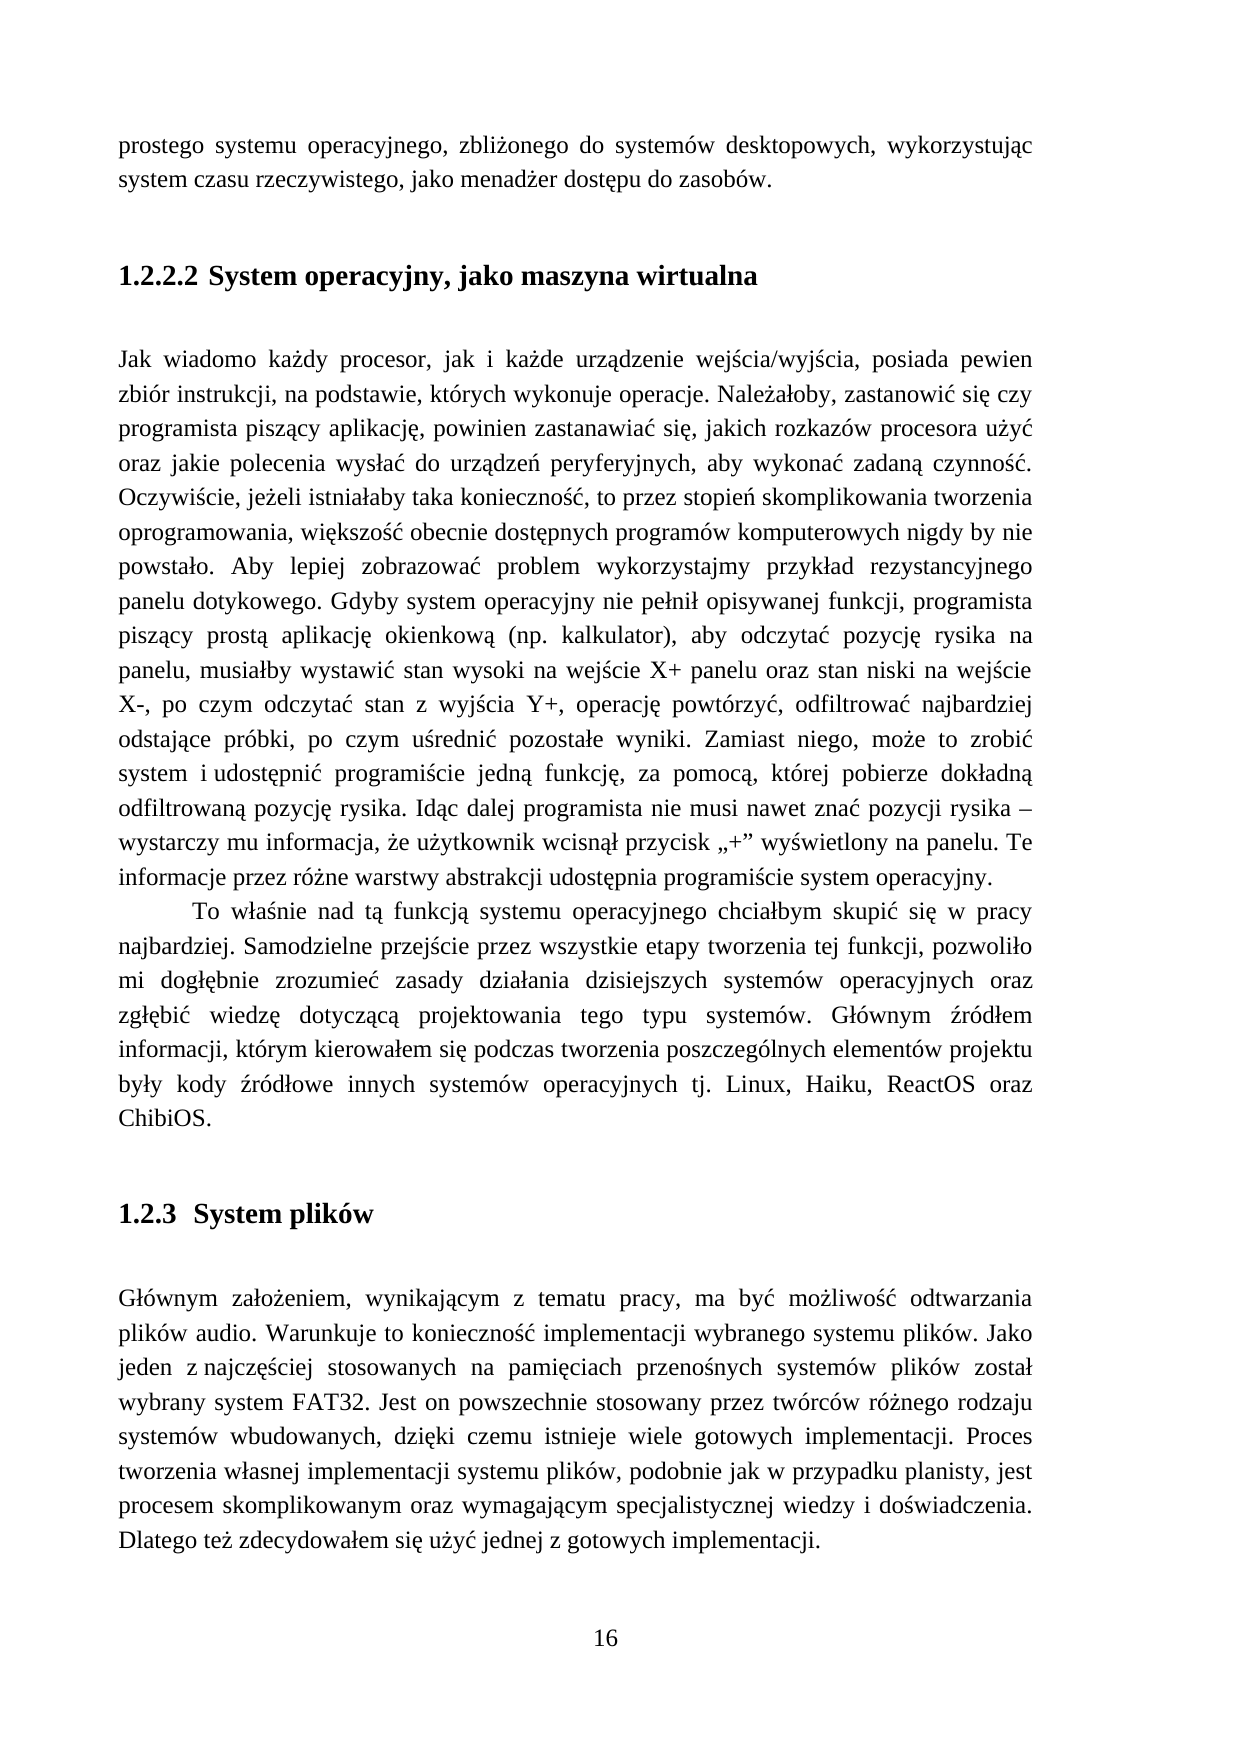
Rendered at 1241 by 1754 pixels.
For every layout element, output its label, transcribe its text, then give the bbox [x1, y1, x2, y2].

subtitle System plików [118, 1197, 1033, 1230]
subtitle System operacyjny, jako maszyna wirtualna [118, 258, 1033, 291]
text Jak wiadomo każdy procesor, jak i każde urządzenie wejścia/wyjścia, posiada pewien zbiór instrukcji, na podstawie, których wykonuje operacje. Należałoby, zastanowić się czy programista piszący aplikację, powinien zastanawiać się, jakich rozkazów procesora użyć oraz jakie polecenia wysłać do urządzeń peryferyjnych, aby wykonać zadaną czynność. Oczywiście, jeżeli istniałaby taka konieczność, to przez stopień skomplikowania tworzenia oprogramowania, większość obecnie dostępnych programów komputerowych nigdy by nie powstało. Aby lepiej zobrazować problem wykorzystajmy przykład rezystancyjnego panelu dotykowego. Gdyby system operacyjny nie pełnił opisywanej funkcji, programista piszący prostą aplikację okienkową (np. kalkulator), aby odczytać pozycję rysika na panelu, musiałby wystawić stan wysoki na wejście X+ panelu oraz stan niski na wejście X-, po czym odczytać stan z wyjścia Y+, operację powtórzyć, odfiltrować najbardziej odstające próbki, po czym uśrednić pozostałe wyniki. Zamiast niego, może to zrobić system i udostępnić programiście jedną funkcję, za pomocą, której pobierze dokładną odfiltrowaną pozycję rysika. Idąc dalej programista nie musi nawet znać pozycji rysika – wystarczy mu informacja, że użytkownik wcisnął przycisk „+” wyświetlony na panelu. Te informacje przez różne warstwy abstrakcji udostępnia programiście system operacyjny. [118, 344, 1033, 891]
text Głównym założeniem, wynikającym z tematu pracy, ma być możliwość odtwarzania plików audio. Warunkuje to konieczność implementacji wybranego systemu plików. Jako jeden z najczęściej stosowanych na pamięciach przenośnych systemów plików został wybrany system FAT32. Jest on powszechnie stosowany przez twórców różnego rodzaju systemów wbudowanych, dzięki czemu istnieje wiele gotowych implementacji. Proces tworzenia własnej implementacji systemu plików, podobnie jak w przypadku planisty, jest procesem skomplikowanym oraz wymagającym specjalistycznej wiedzy i doświadczenia. Dlatego też zdecydowałem się użyć jednej z gotowych implementacji. [118, 1283, 1033, 1553]
text To właśnie nad tą funkcją systemu operacyjnego chciałbym skupić się w pracy najbardziej. Samodzielne przejście przez wszystkie etapy tworzenia tej funkcji, pozwoliło mi dogłębnie zrozumieć zasady działania dzisiejszych systemów operacyjnych oraz zgłębić wiedzę dotyczącą projektowania tego typu systemów. Głównym źródłem informacji, którym kierowałem się podczas tworzenia poszczególnych elementów projektu były kody źródłowe innych systemów operacyjnych tj. Linux, Haiku, ReactOS oraz ChibiOS. [118, 896, 1033, 1132]
